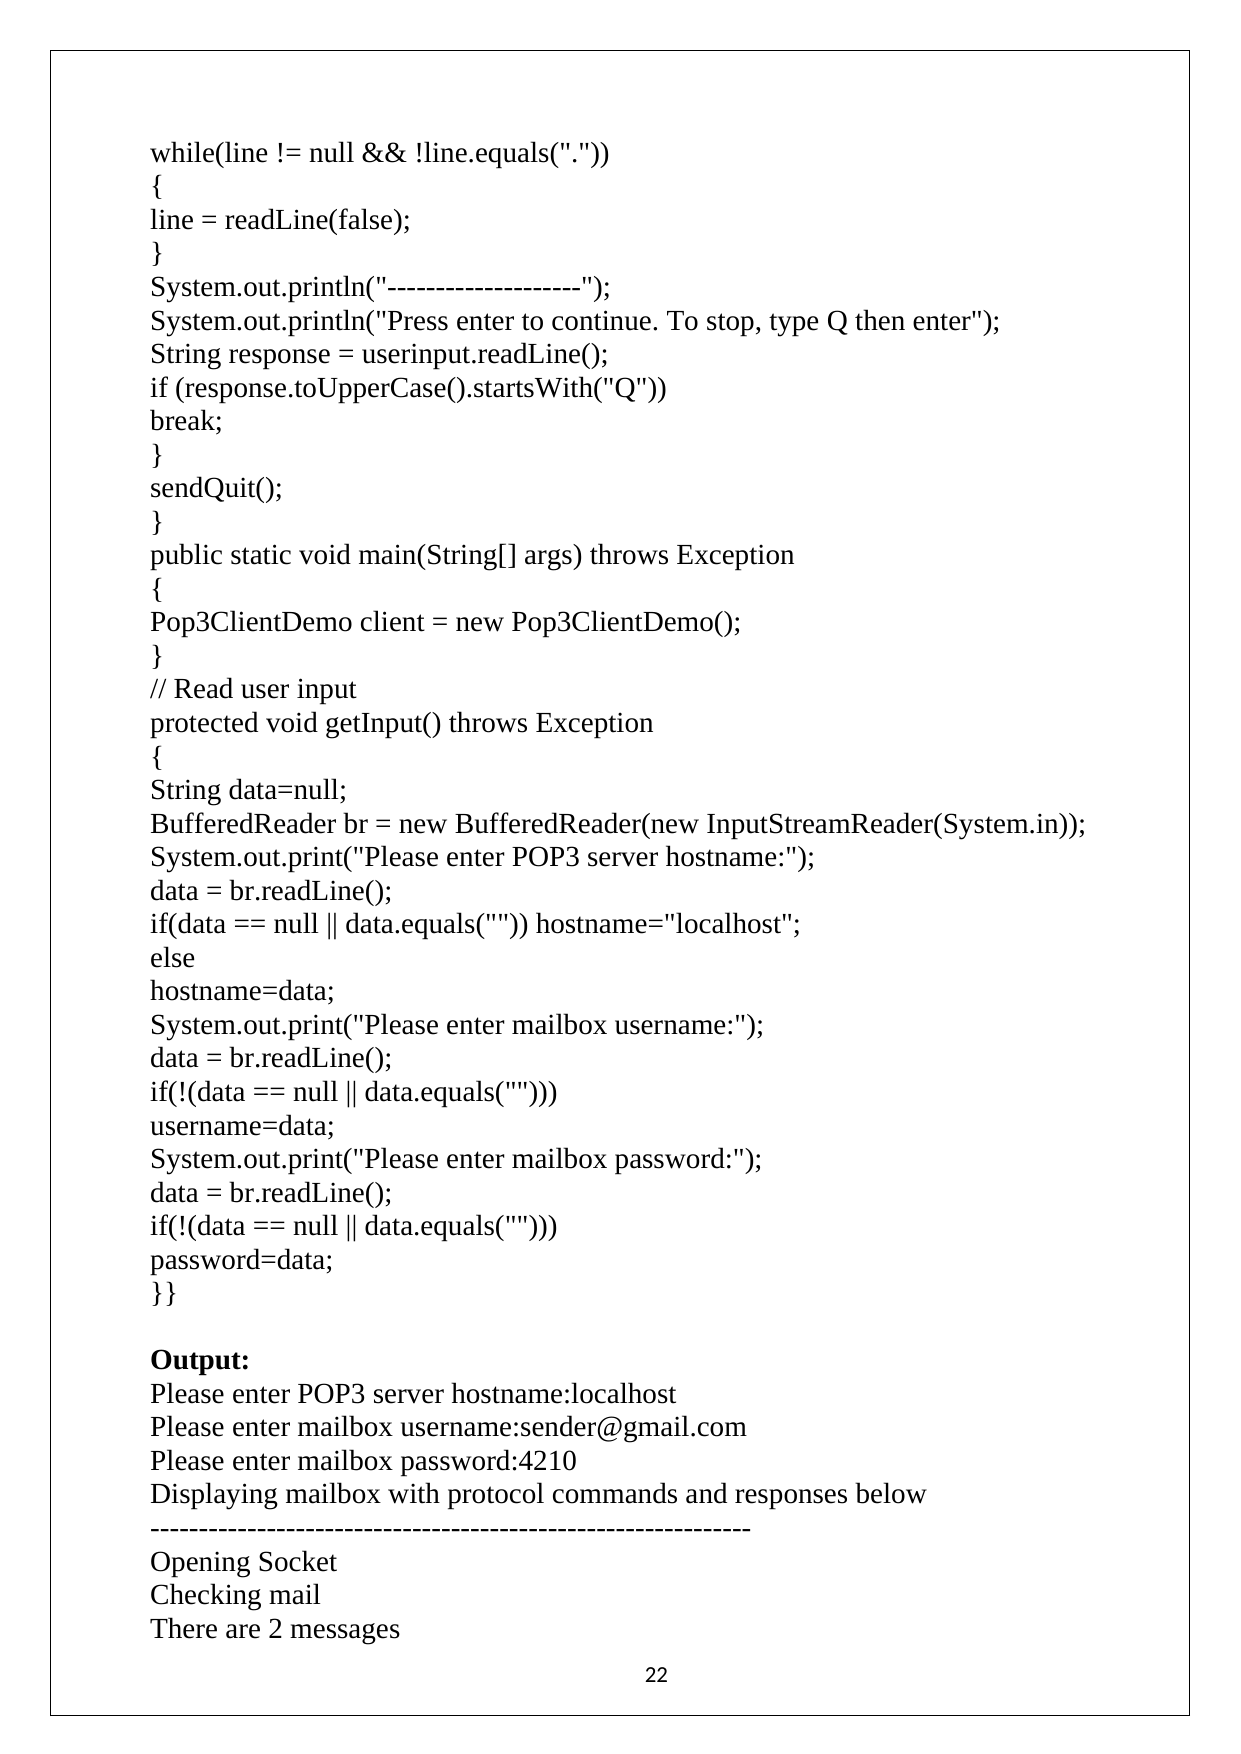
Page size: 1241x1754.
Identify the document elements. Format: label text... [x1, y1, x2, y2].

text There are 2 messages [150, 1611, 1162, 1644]
text } [150, 236, 1162, 269]
text if (response.toUpperCase().startsWith("Q")) [150, 370, 1162, 403]
text } [150, 437, 1162, 470]
text -------------------------------------------------------------- [150, 1510, 1162, 1544]
text // Read user input [150, 672, 1162, 705]
text data = br.readLine(); [150, 1175, 1162, 1208]
text else [150, 940, 1162, 973]
text public static void main(String[] args) throws Exception [150, 537, 1162, 571]
text break; [150, 403, 1162, 437]
text Checking mail [150, 1577, 1162, 1611]
text while(line != null && !line.equals(".")) [150, 135, 1162, 168]
text System.out.print("Please enter mailbox password:"); [150, 1141, 1162, 1175]
text String data=null; [150, 772, 1162, 806]
text String response = userinput.readLine(); [150, 336, 1162, 370]
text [150, 269, 1162, 303]
text } [150, 504, 1162, 537]
text Opening Socket [150, 1544, 1162, 1577]
text username=data; [150, 1108, 1162, 1141]
text System.out.print("Please enter mailbox username:"); [150, 1007, 1162, 1041]
text Please enter POP3 server hostname:localhost [150, 1376, 1162, 1409]
text data = br.readLine(); [150, 873, 1162, 906]
text line = readLine(false); [150, 202, 1162, 236]
text }} [150, 1275, 1162, 1309]
text Output: [150, 1342, 1162, 1376]
text Please enter mailbox username:sender@gmail.com [150, 1409, 1162, 1443]
text Displaying mailbox with protocol commands and responses below [150, 1477, 1162, 1510]
text System.out.print("Please enter POP3 server hostname:"); [150, 839, 1162, 873]
text { [150, 571, 1162, 604]
text if(!(data == null || data.equals(""))) [150, 1208, 1162, 1242]
text System.out.println("Press enter to continue. To stop, type Q then enter"); [150, 303, 1162, 336]
text } [150, 638, 1162, 672]
text password=data; [150, 1242, 1162, 1275]
text if(!(data == null || data.equals(""))) [150, 1074, 1162, 1108]
text Please enter mailbox password:4210 [150, 1443, 1162, 1477]
text hostname=data; [150, 973, 1162, 1007]
text { [150, 739, 1162, 772]
text data = br.readLine(); [150, 1041, 1162, 1074]
text sendQuit(); [150, 470, 1162, 504]
text if(data == null || data.equals("")) hostname="localhost"; [150, 906, 1162, 940]
text Pop3ClientDemo client = new Pop3ClientDemo(); [150, 604, 1162, 638]
text { [150, 168, 1162, 202]
text BufferedReader br = new BufferedReader(new InputStreamReader(System.in)); [150, 806, 1162, 839]
text protected void getInput() throws Exception [150, 705, 1162, 739]
